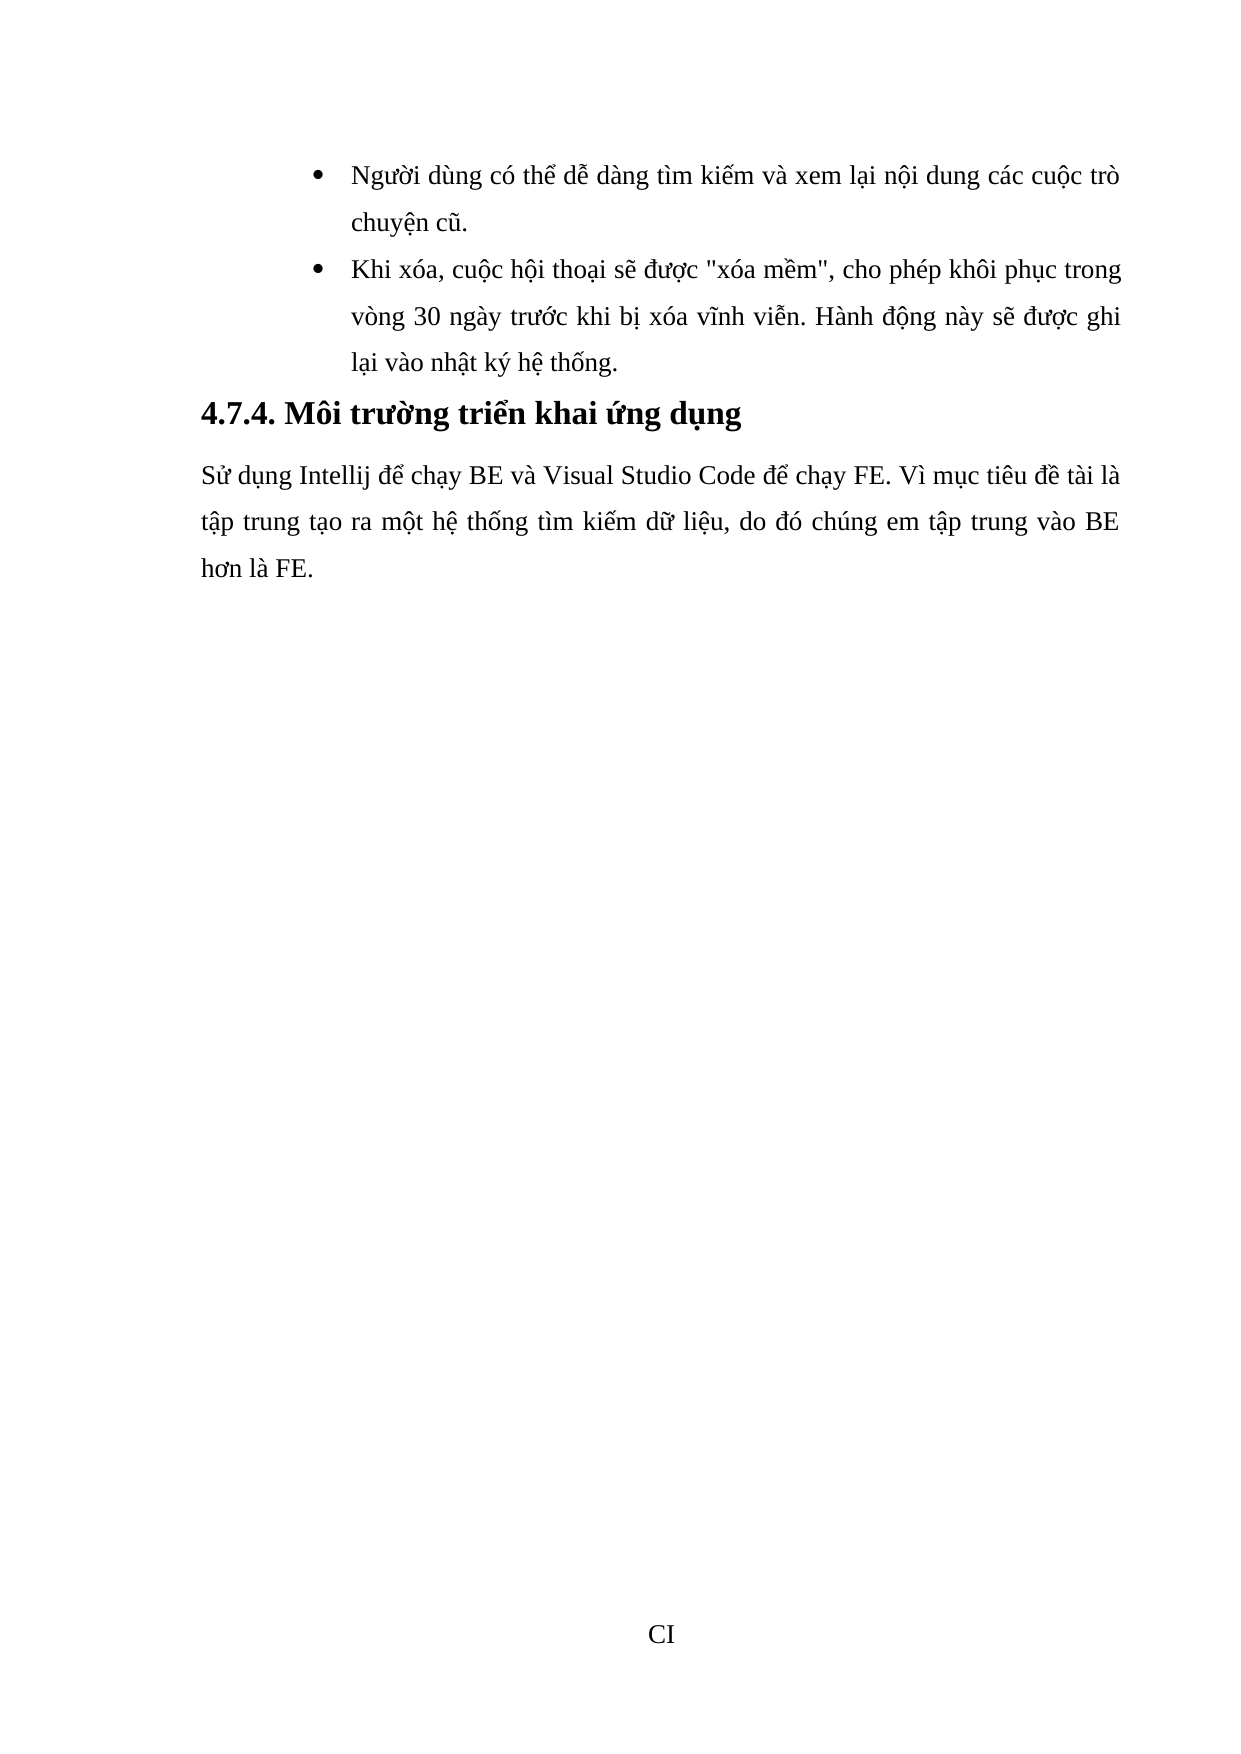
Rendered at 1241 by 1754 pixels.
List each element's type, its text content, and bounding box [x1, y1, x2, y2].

subtitle Môi trường triển khai ứng dụng [201, 393, 1122, 431]
text Sử dụng Intellij để chạy BE và Visual Studio Code để chạy FE. Vì mục tiêu đề tài là tập trung tạo ra một hệ thống tìm kiếm dữ liệu, do đó chúng em tập trung vào BE hơn là FE. [201, 459, 1122, 583]
list Khi xóa, cuộc hội thoại sẽ được "xóa mềm", cho phép khôi phục trong vòng 30 ngày trước khi bị xóa vĩnh viễn. Hành động này sẽ được ghi lại vào nhật ký hệ thống. [313, 253, 1122, 377]
list Người dùng có thể dễ dàng tìm kiếm và xem lại nội dung các cuộc trò chuyện cũ. [313, 159, 1122, 237]
